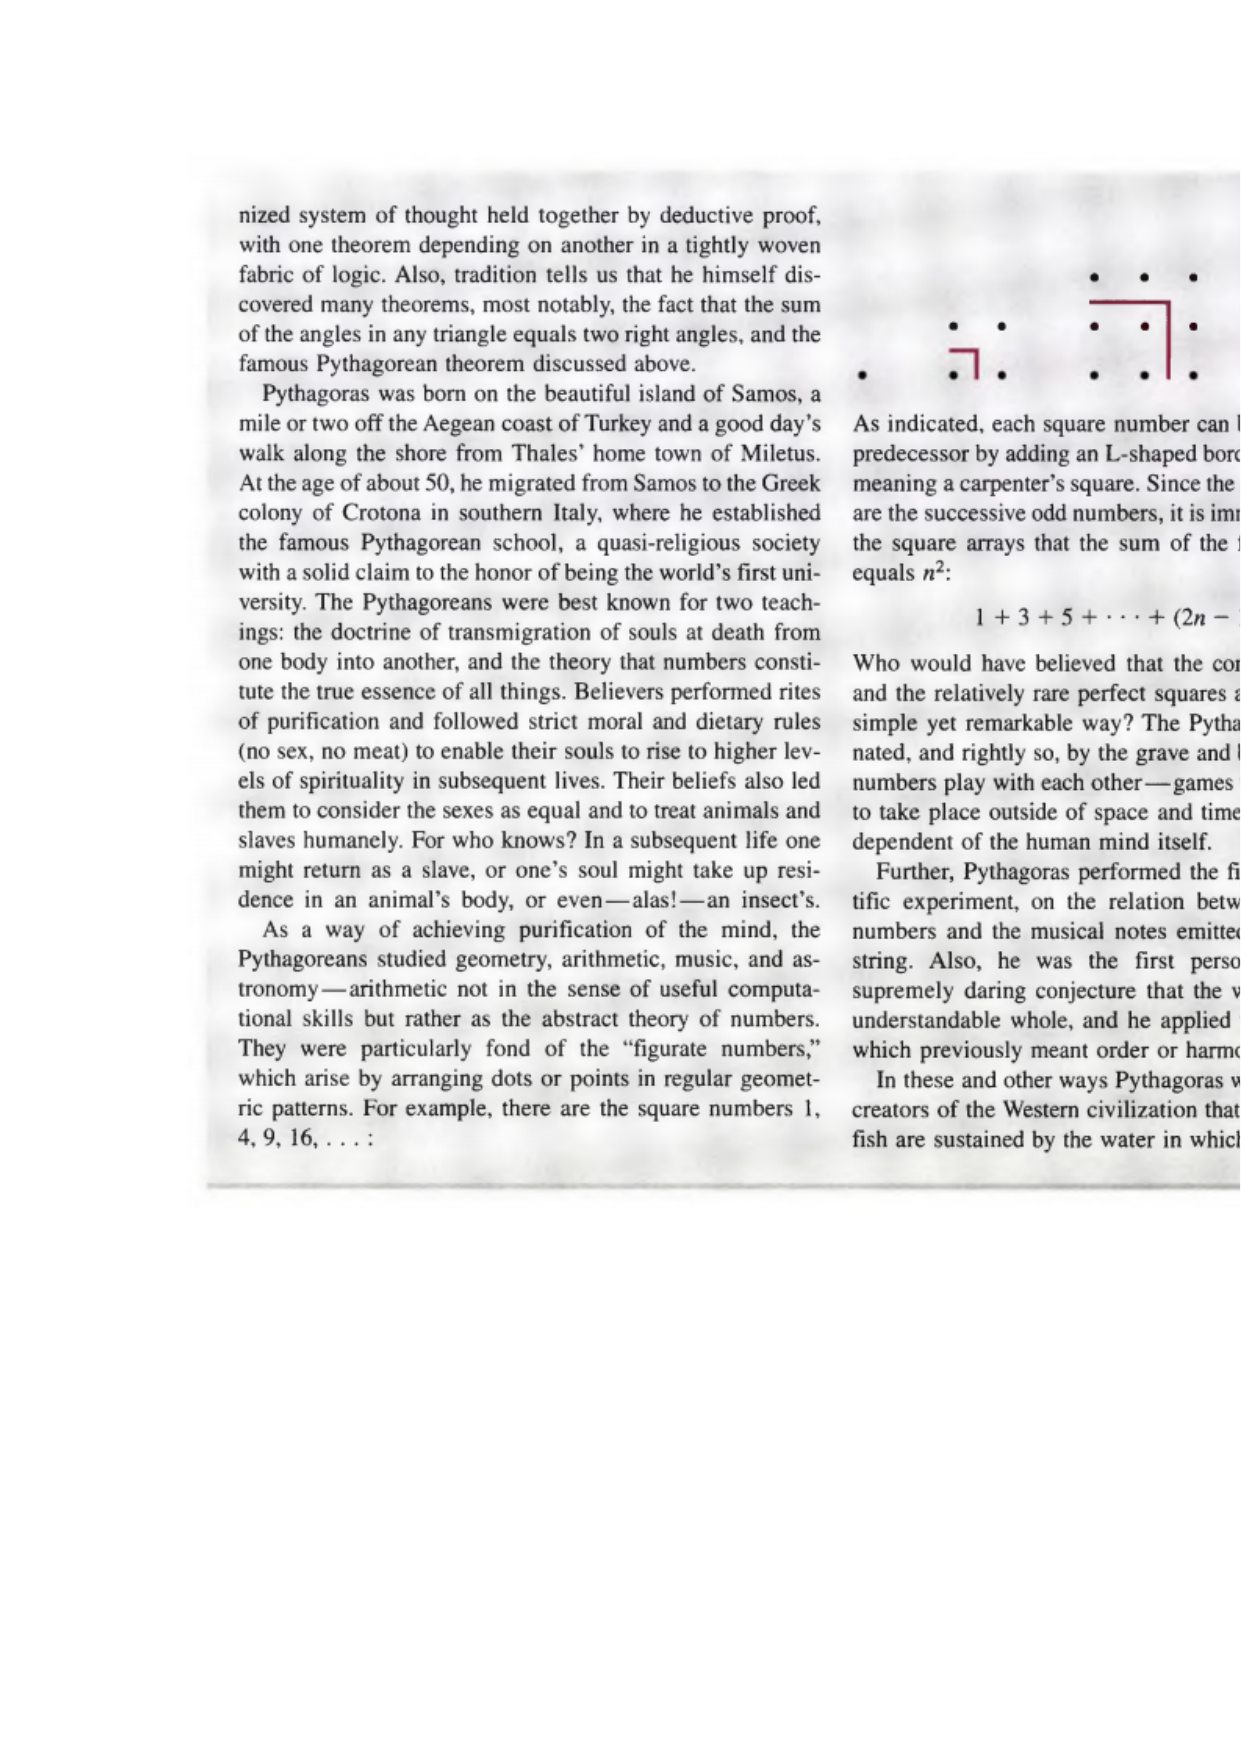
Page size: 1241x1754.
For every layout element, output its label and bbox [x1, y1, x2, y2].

picture [187, 151, 1241, 1208]
